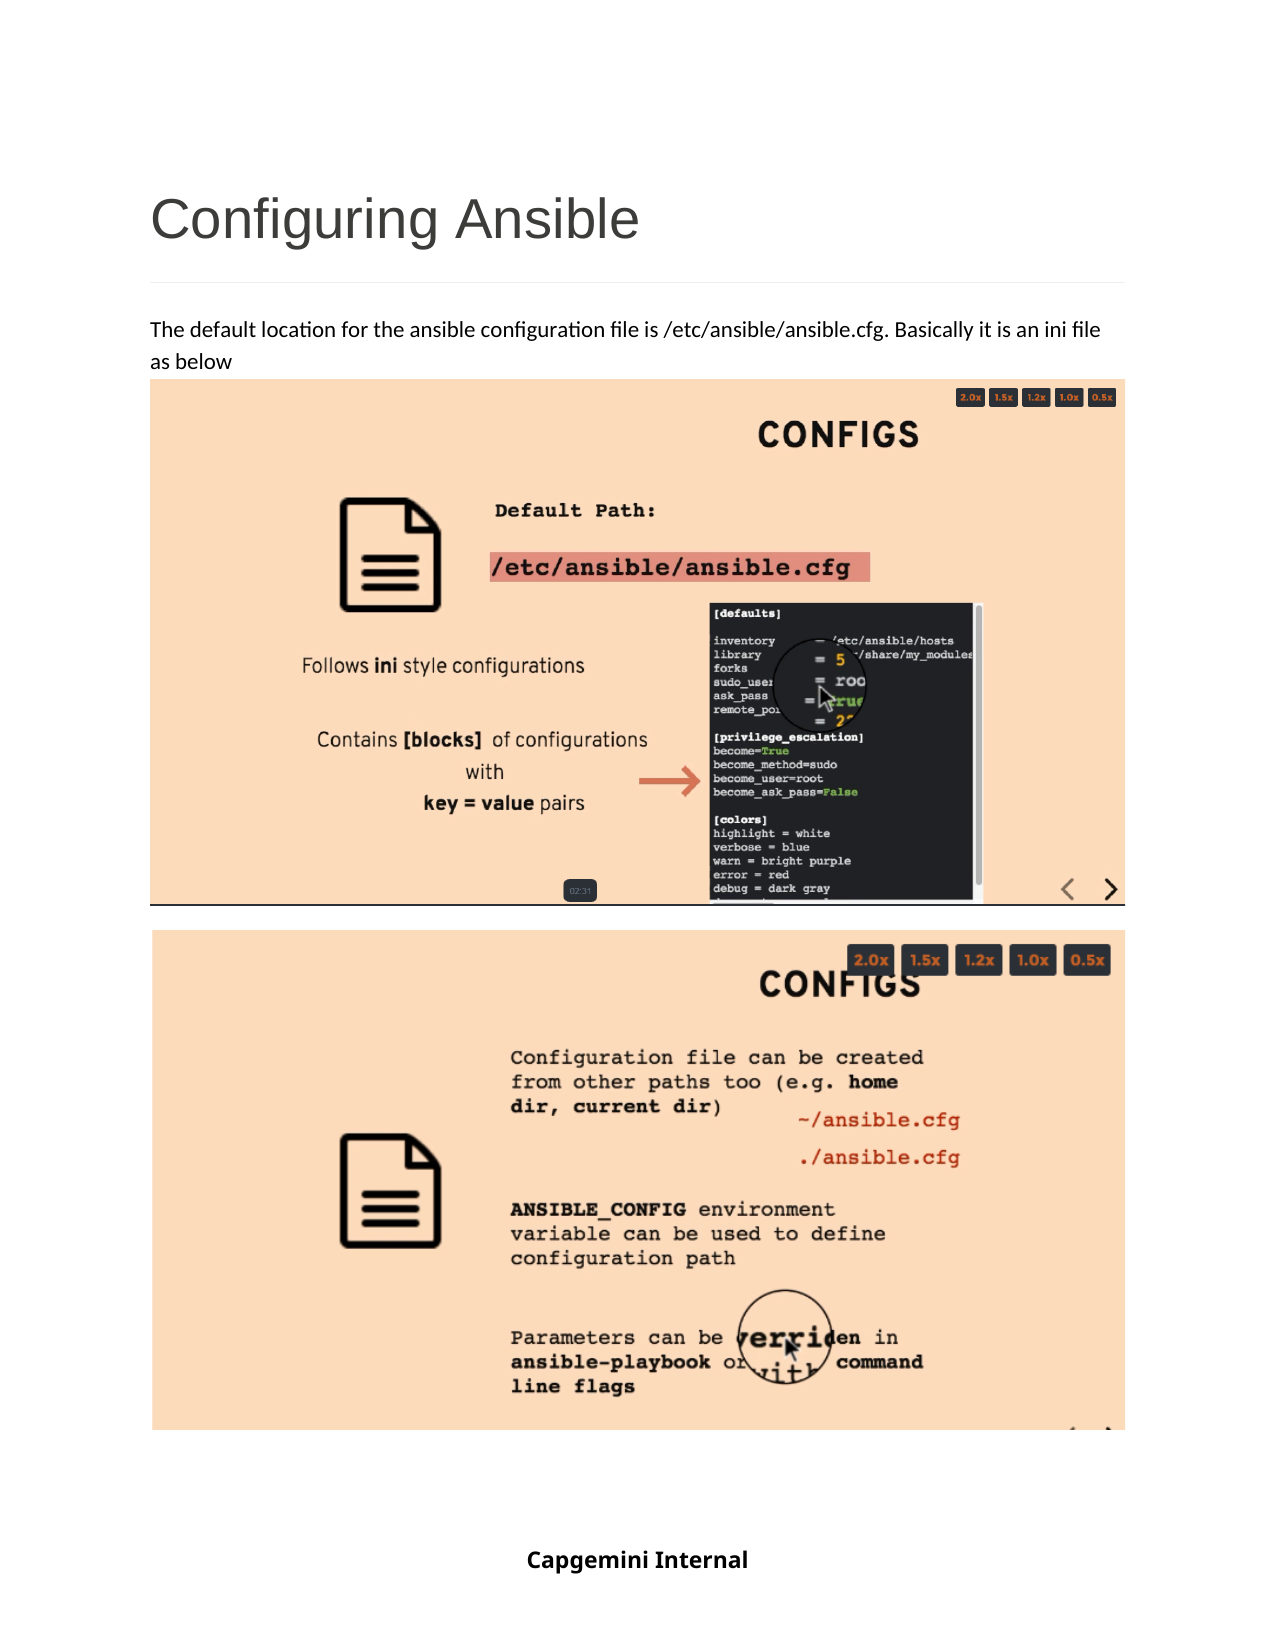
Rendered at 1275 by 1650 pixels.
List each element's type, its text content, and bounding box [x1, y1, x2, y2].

picture [150, 930, 1125, 1430]
text Configuring Ansible [150, 186, 1125, 282]
text The default location for the ansible configuration file is /etc/ansible/ansible.cfg. Basically it is an ini file as below [150, 315, 1125, 379]
picture [150, 379, 1125, 906]
